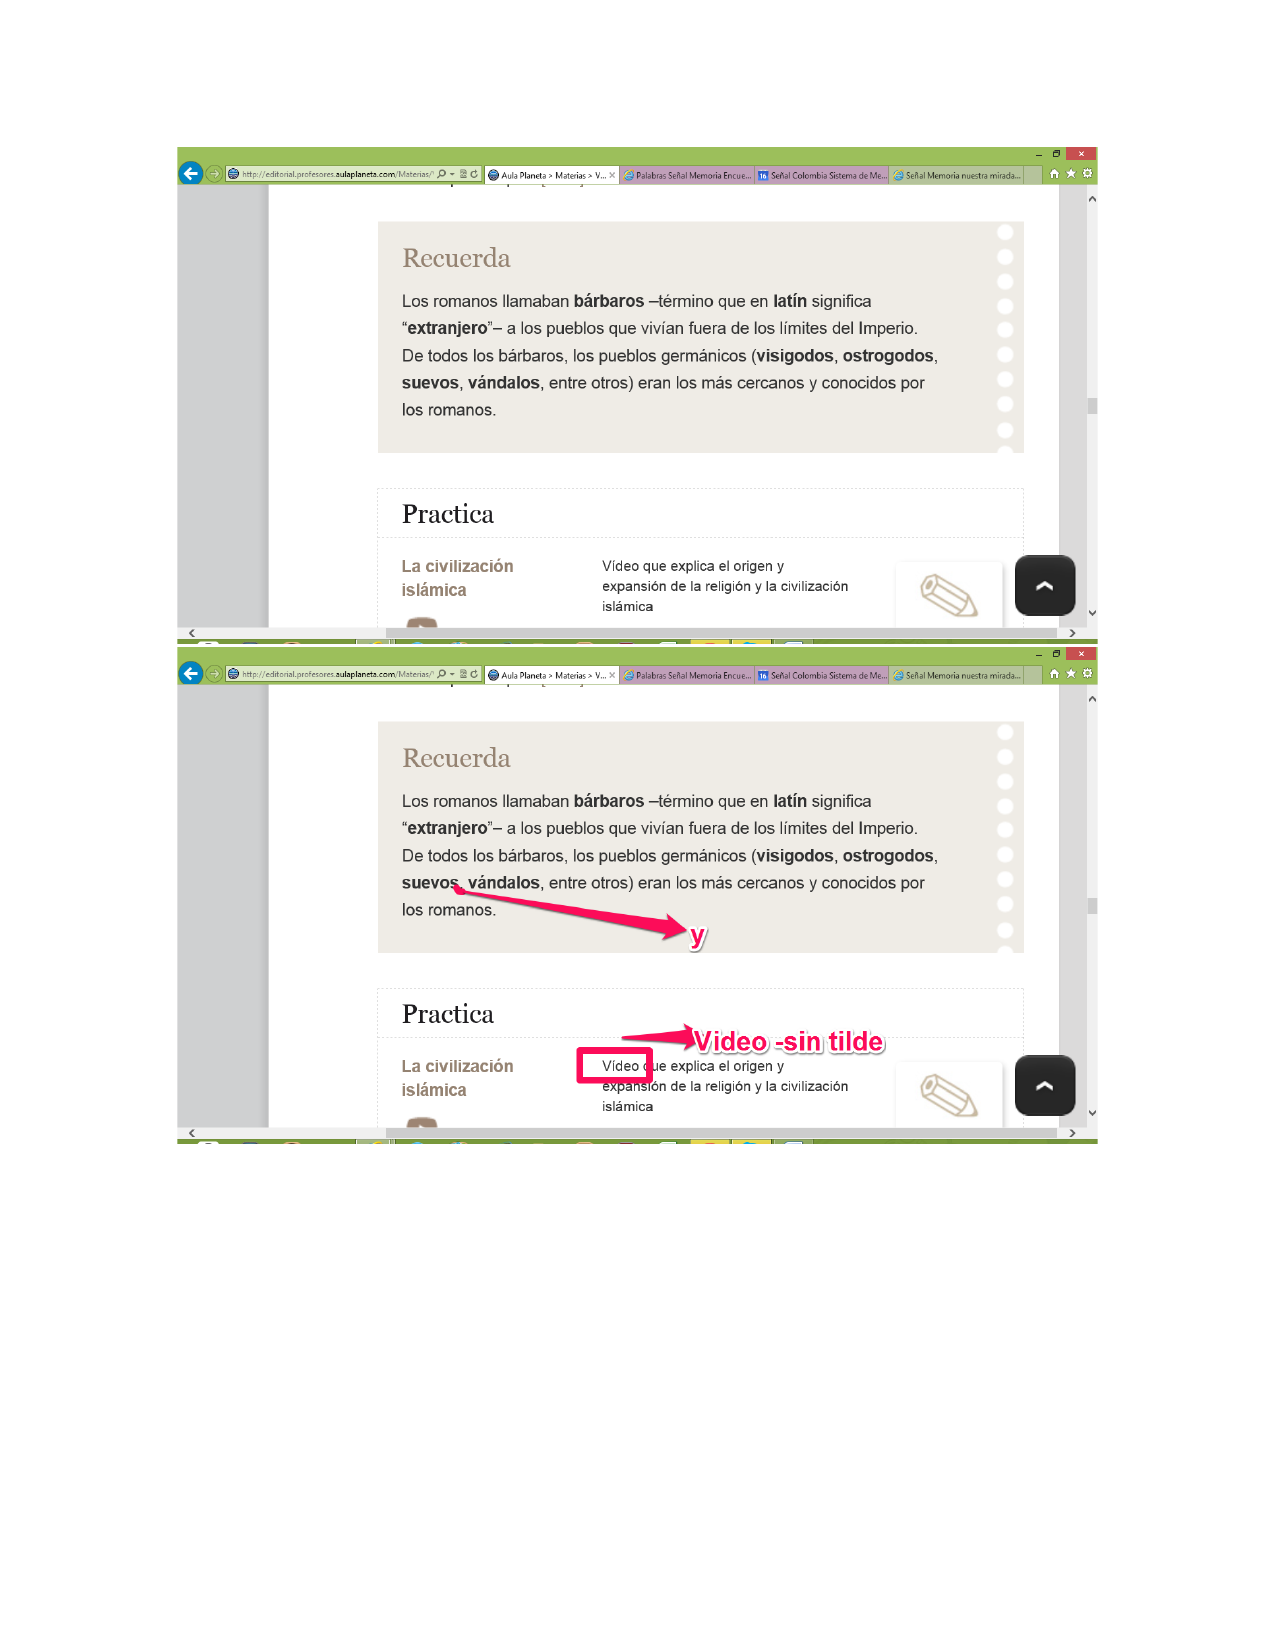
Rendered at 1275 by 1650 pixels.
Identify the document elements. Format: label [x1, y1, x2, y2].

picture [177, 647, 1098, 1144]
picture [177, 147, 1098, 644]
